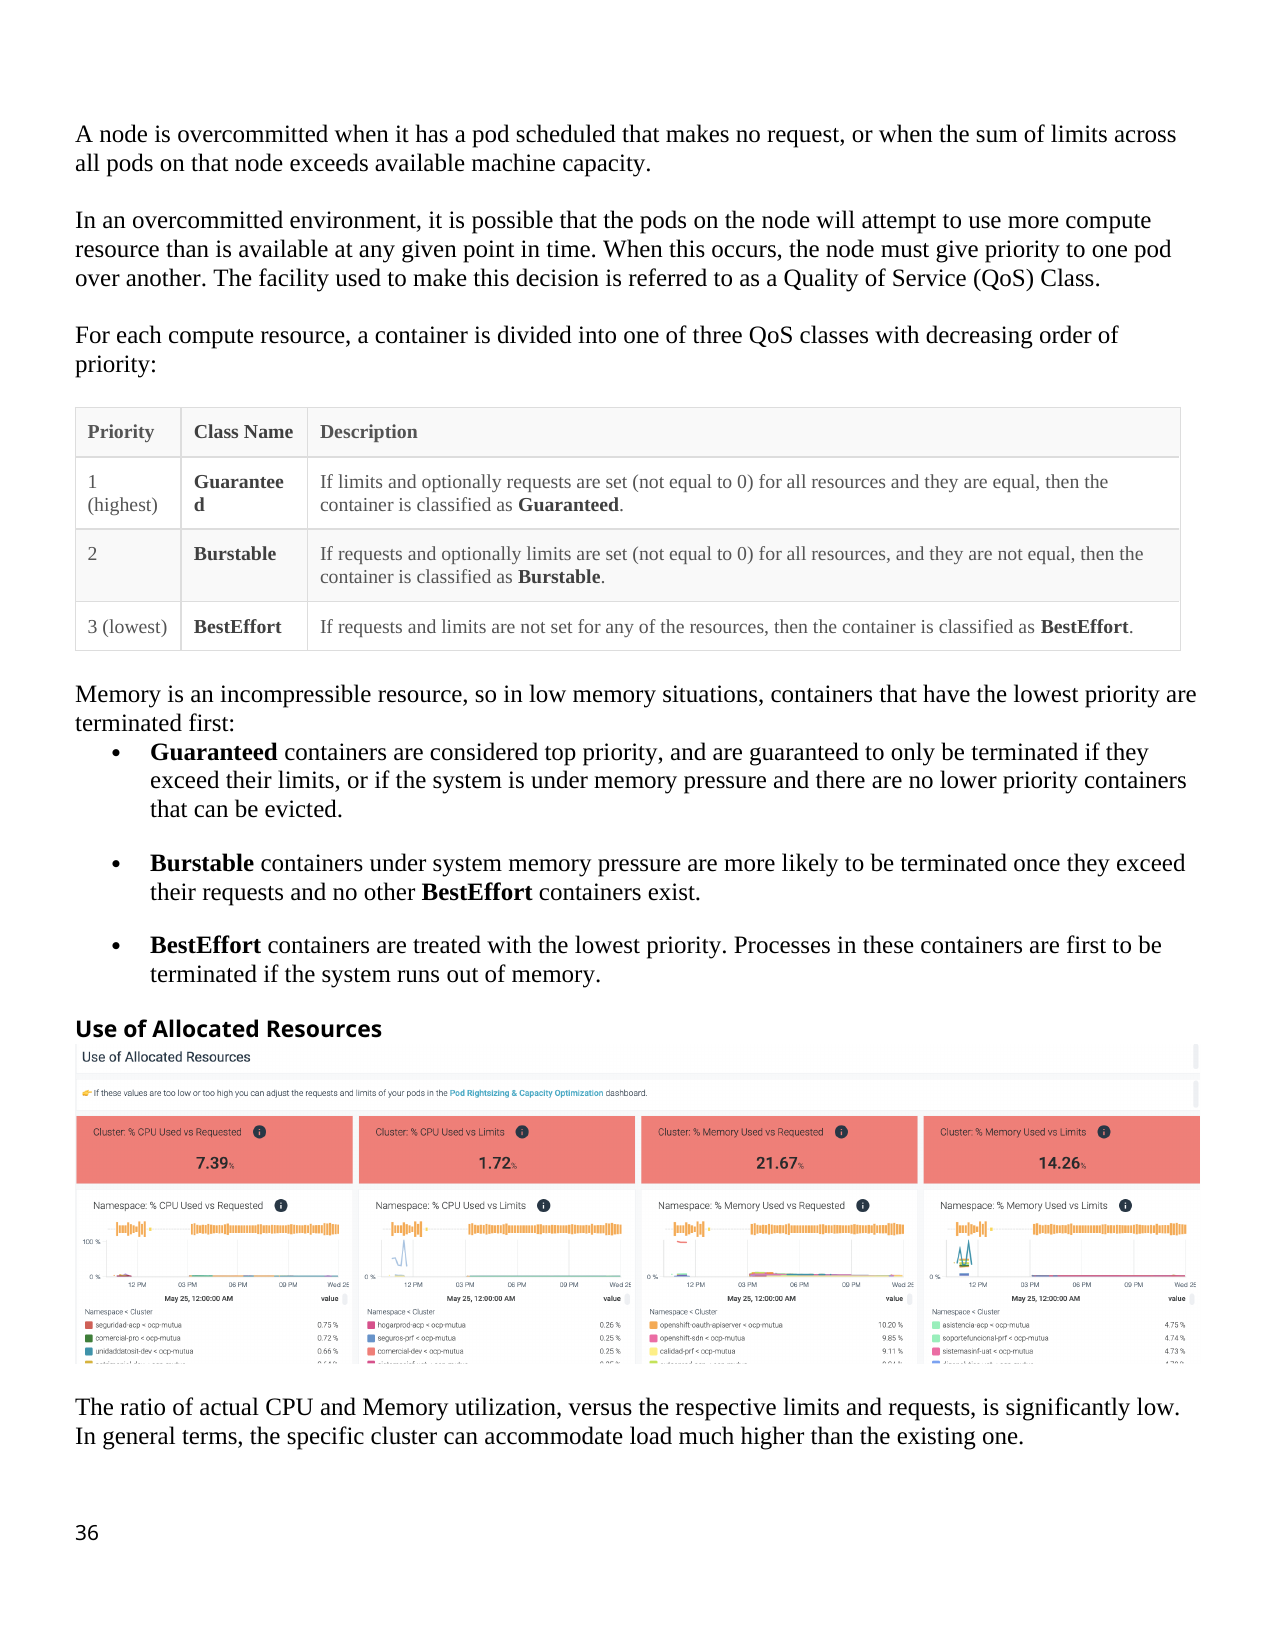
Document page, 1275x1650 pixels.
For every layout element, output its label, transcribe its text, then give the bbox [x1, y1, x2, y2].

table_cell Guaranteed [182, 458, 307, 528]
table_cell If limits and optionally requests are set (not equal to 0) for all resources and they are equal, then the container is classified as Guaranteed. [308, 456, 1180, 528]
list Burstable containers under system memory pressure are more likely to be terminated once they exceed their requests and no other BestEffort containers exist. [112, 848, 1200, 906]
list BestEffort containers are treated with the lowest priority. Processes in these containers are first to be terminated if the system runs out of memory. [112, 931, 1200, 988]
table_header Priority [76, 408, 180, 456]
table_cell Burstable [182, 530, 307, 601]
subtitle Use of Allocated Resources [75, 1013, 1200, 1044]
table_cell If requests and optionally limits are set (not equal to 0) for all resources, and they are not equal, then the container is classified as Burstable. [308, 528, 1180, 601]
text A node is overcommitted when it has a pod scheduled that makes no request, or when the sum of limits across all pods on that node exceeds available machine capacity. [75, 119, 1200, 177]
text In an overcommitted environment, it is possible that the pods on the node will attempt to use more compute resource than is available at any given point in time. When this occurs, the node must give priority to one pod over another. The facility used to make this decision is referred to as a Quality of Service (QoS) Class. [75, 205, 1200, 292]
table_cell 3 (lowest) [76, 602, 180, 650]
table_cell BestEffort [182, 602, 307, 650]
table_header Description [308, 408, 1180, 456]
table_cell If requests and limits are not set for any of the resources, then the container is classified as BestEffort. [308, 601, 1180, 650]
text Memory is an incompressible resource, so in low memory situations, containers that have the lowest priority are terminated first: [75, 679, 1200, 737]
table_header Class Name [182, 408, 307, 456]
picture [75, 1044, 1200, 1364]
text The ratio of actual CPU and Memory utilization, versus the respective limits and requests, is significantly low. In general terms, the specific cluster can accommodate load much higher than the existing one. [75, 1392, 1200, 1450]
table_cell 1 (highest) [76, 458, 180, 528]
text For each compute resource, a container is divided into one of three QoS classes with decreasing order of priority: [75, 320, 1200, 378]
table_cell 2 [76, 530, 180, 601]
list Guaranteed containers are considered top priority, and are guaranteed to only be terminated if they exceed their limits, or if the system is under memory pressure and there are no lower priority containers that can be evicted. [112, 737, 1200, 823]
